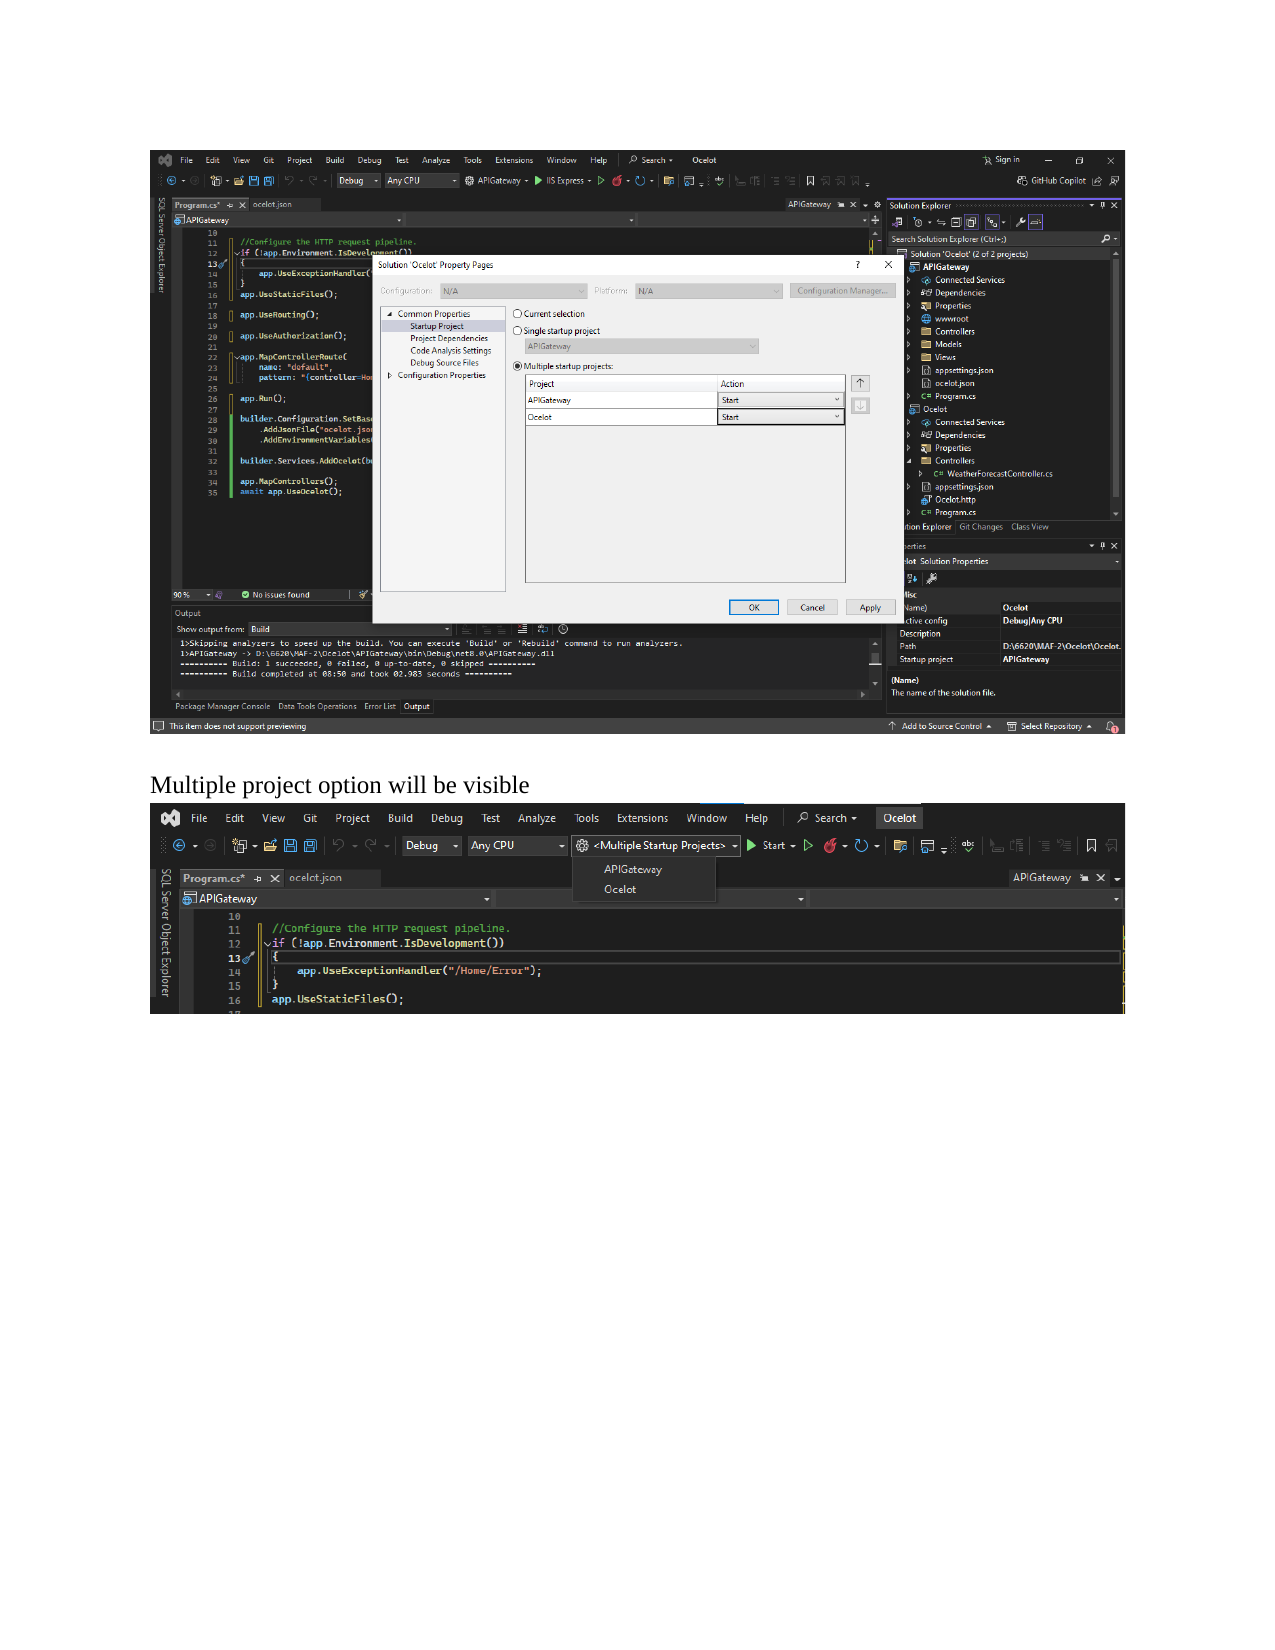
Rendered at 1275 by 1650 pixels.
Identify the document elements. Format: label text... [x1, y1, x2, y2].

picture [150, 150, 1125, 734]
text Multiple project option will be visible [150, 770, 1125, 799]
picture [150, 803, 1125, 1014]
